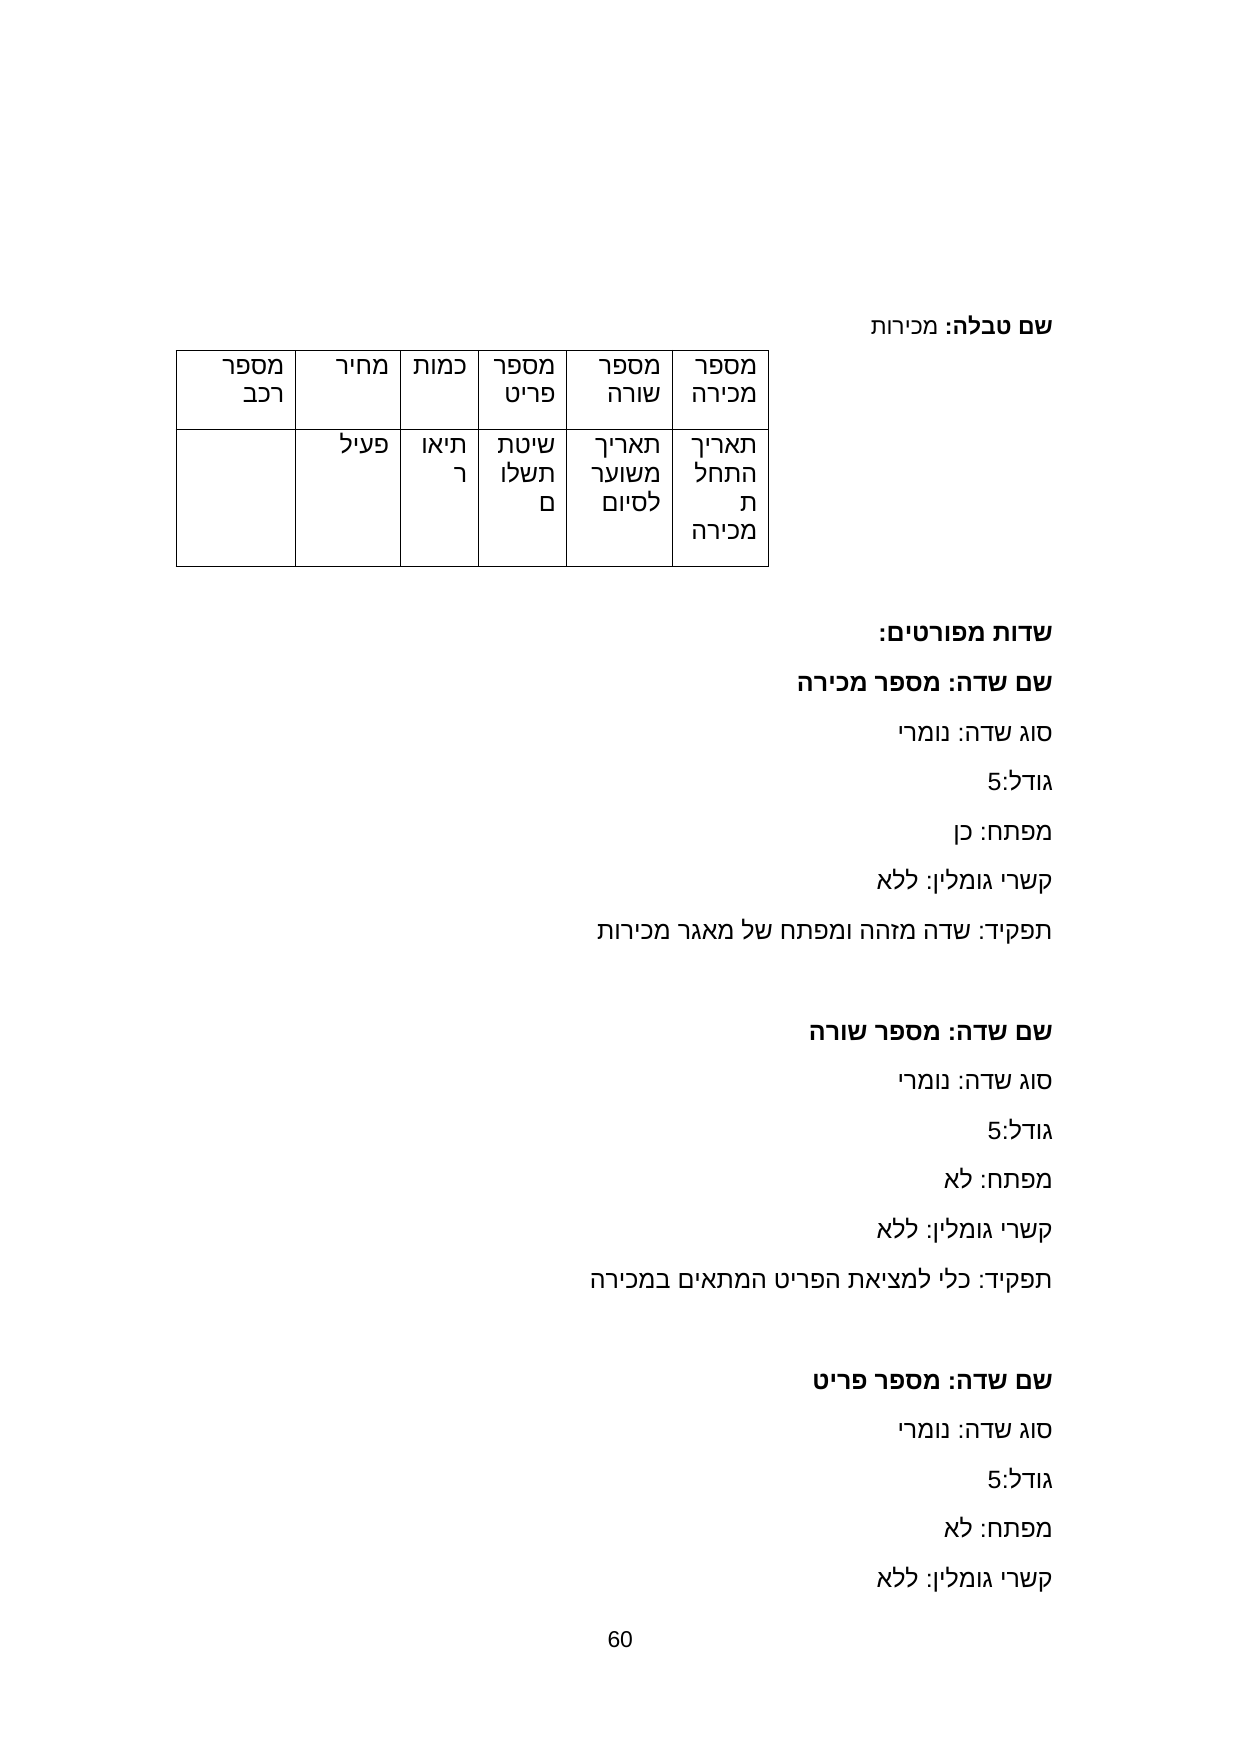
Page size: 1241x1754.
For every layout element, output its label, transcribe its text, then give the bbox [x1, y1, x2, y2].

subtitle שם טבלה: מכירות [187, 313, 1053, 339]
text סוג שדה: נומרי [187, 1066, 1053, 1095]
text שם שדה: מספר שורה [187, 1017, 1053, 1046]
table_header כמות [401, 351, 478, 429]
table_cell שיטת תשלום [479, 430, 566, 566]
text מפתח: לא [187, 1166, 1053, 1194]
text מפתח: לא [187, 1514, 1053, 1543]
text סוג שדה: נומרי [187, 1415, 1053, 1444]
text שם שדה: מספר פריט [187, 1366, 1053, 1394]
table_header מספר פריט [479, 351, 566, 429]
table_header מספר שורה [567, 351, 672, 429]
table_cell תאריך משוער לסיום [567, 430, 672, 566]
table_cell תיאור [401, 430, 478, 566]
text שם שדה: מספר מכירה [187, 668, 1053, 697]
text תפקיד: כלי למציאת הפריט המתאים במכירה [187, 1265, 1053, 1293]
text קשרי גומלין: ללא [187, 866, 1053, 895]
table_cell [177, 430, 295, 566]
text גודל:5 [187, 767, 1053, 796]
table_header מספר רכב [177, 351, 295, 429]
text קשרי גומלין: ללא [187, 1215, 1053, 1244]
text מפתח: כן [187, 817, 1053, 845]
table_cell פעיל [296, 430, 400, 566]
text גודל:5 [187, 1116, 1053, 1145]
table_header מחיר [296, 351, 400, 429]
text סוג שדה: נומרי [187, 717, 1053, 746]
table_header מספר מכירה [673, 351, 768, 429]
text תפקיד: שדה מזהה ומפתח של מאגר מכירות [187, 916, 1053, 944]
text קשרי גומלין: ללא [187, 1564, 1053, 1593]
text שדות מפורטים: [187, 618, 1053, 647]
table_cell תאריך התחלת מכירה [673, 430, 768, 566]
text גודל:5 [187, 1465, 1053, 1493]
